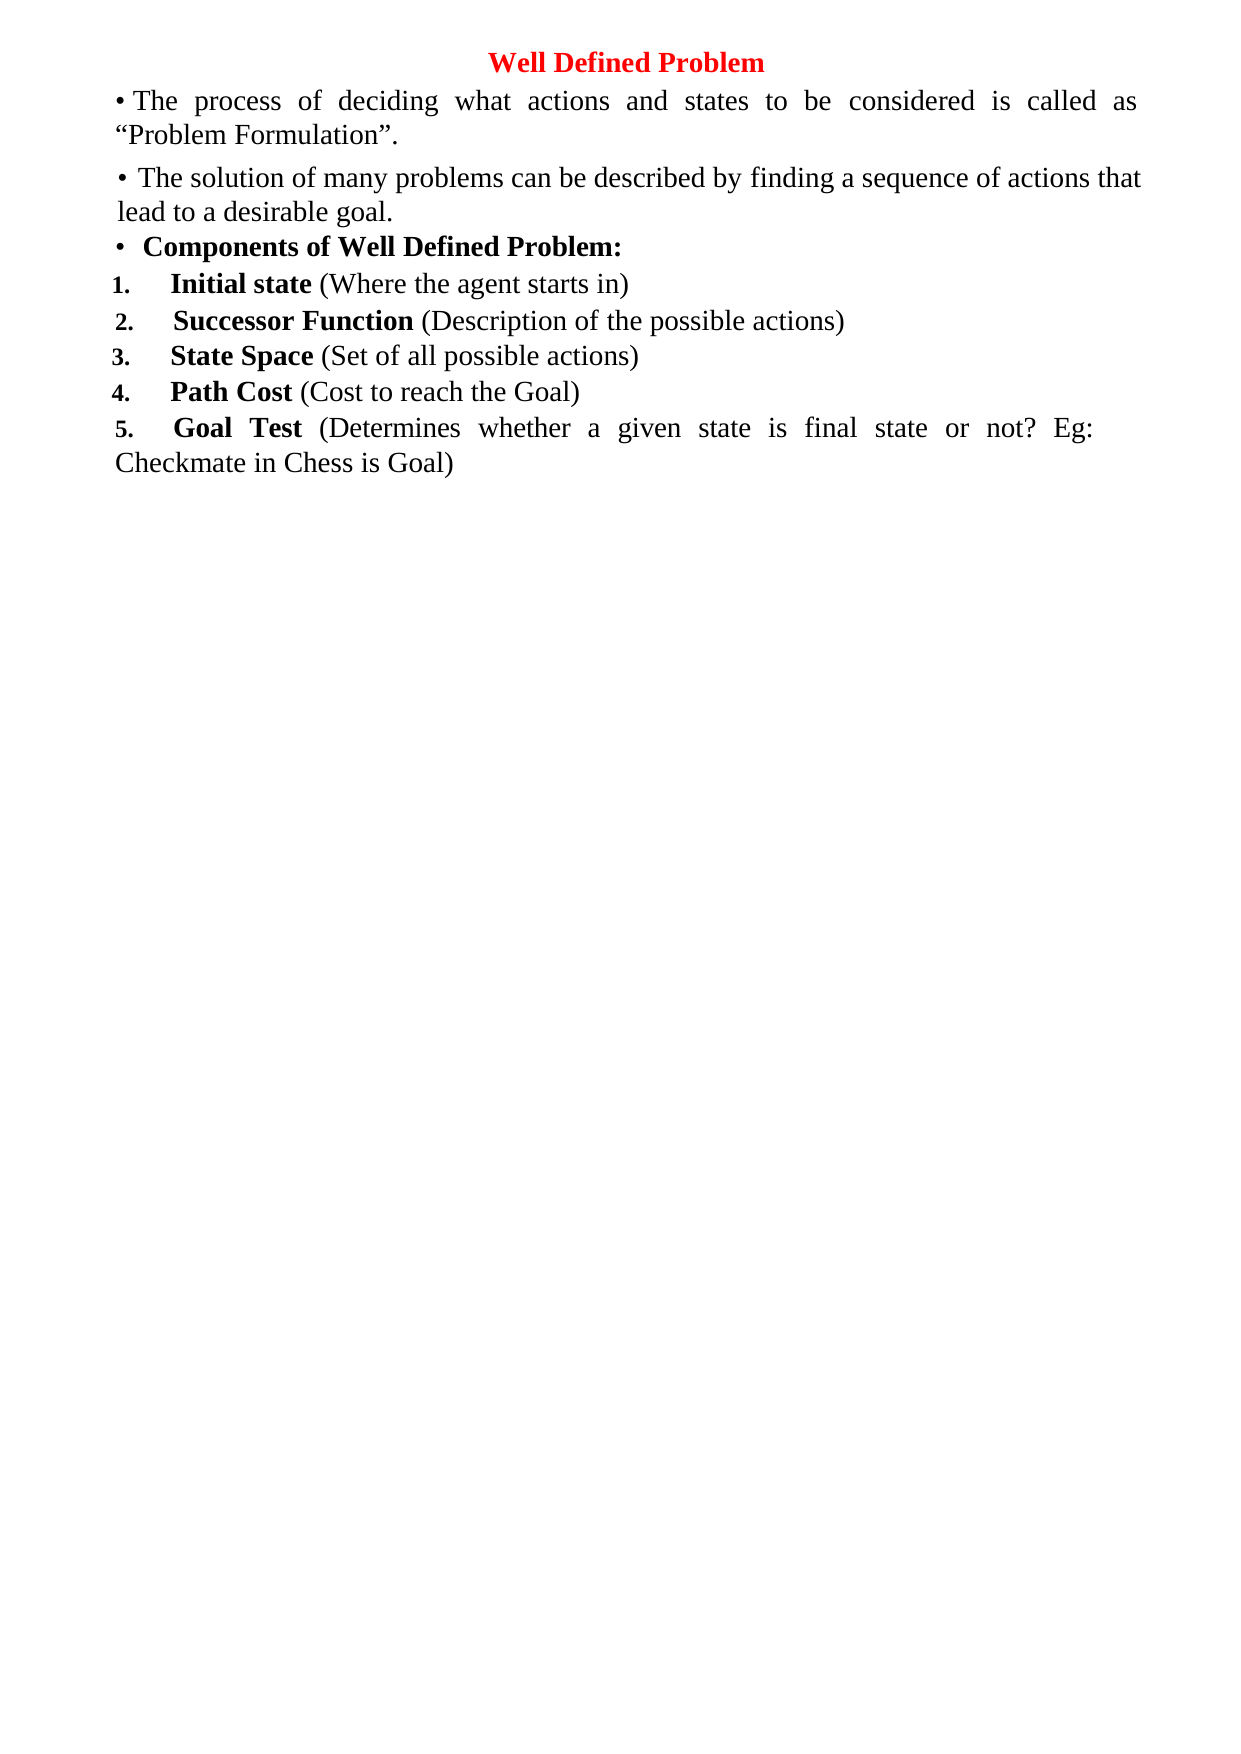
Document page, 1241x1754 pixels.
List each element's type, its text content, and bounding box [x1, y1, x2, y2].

list Path Cost (Cost to reach the Goal) [111, 374, 1213, 408]
subtitle Well Defined Problem [91, 45, 1161, 78]
list Goal Test (Determines whether a given state is final state or not? Eg: Checkmate in Chess is Goal) [115, 411, 1094, 479]
list The process of deciding what actions and states to be considered is called as “Problem Formulation”. [115, 83, 1137, 151]
list State Space (Set of all possible actions) [111, 338, 1213, 371]
subtitle Components of Well Defined Problem: [115, 229, 1213, 263]
list Initial state (Where the agent starts in) [111, 266, 1213, 300]
list The solution of many problems can be described by finding a sequence of actions that lead to a desirable goal. [117, 160, 1142, 228]
list Successor Function (Description of the possible actions) [115, 303, 938, 336]
